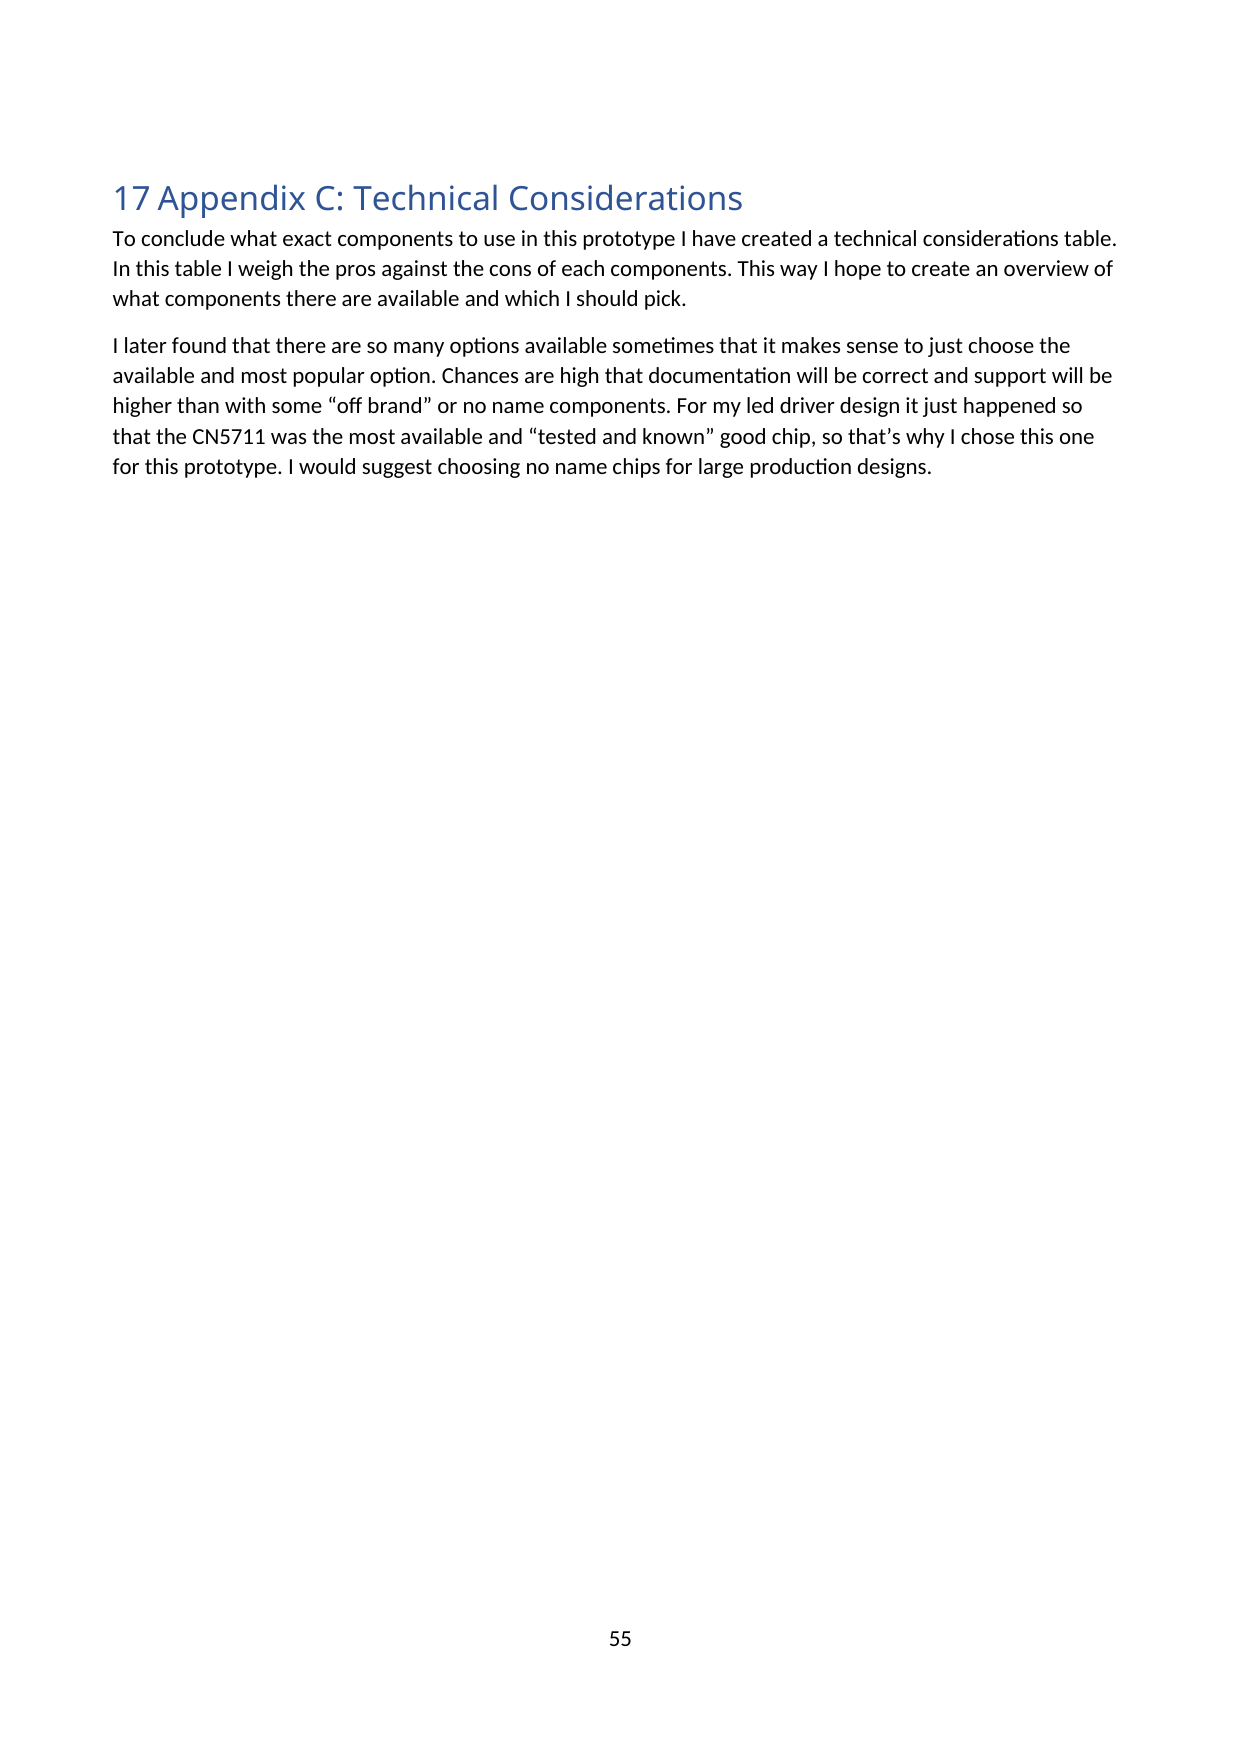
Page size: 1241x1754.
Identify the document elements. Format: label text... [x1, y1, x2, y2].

subtitle Appendix C: Technical Considerations [112, 175, 1128, 220]
text I later found that there are so many options available sometimes that it makes sense to just choose the available and most popular option. Chances are high that documentation will be correct and support will be higher than with some “off brand” or no name components. For my led driver design it just happened so that the CN5711 was the most available and “tested and known” good chip, so that’s why I chose this one for this prototype. I would suggest choosing no name chips for large production designs. [112, 331, 1128, 480]
text To conclude what exact components to use in this prototype I have created a technical considerations table. In this table I weigh the pros against the cons of each components. This way I hope to create an overview of what components there are available and which I should pick. [112, 224, 1128, 312]
